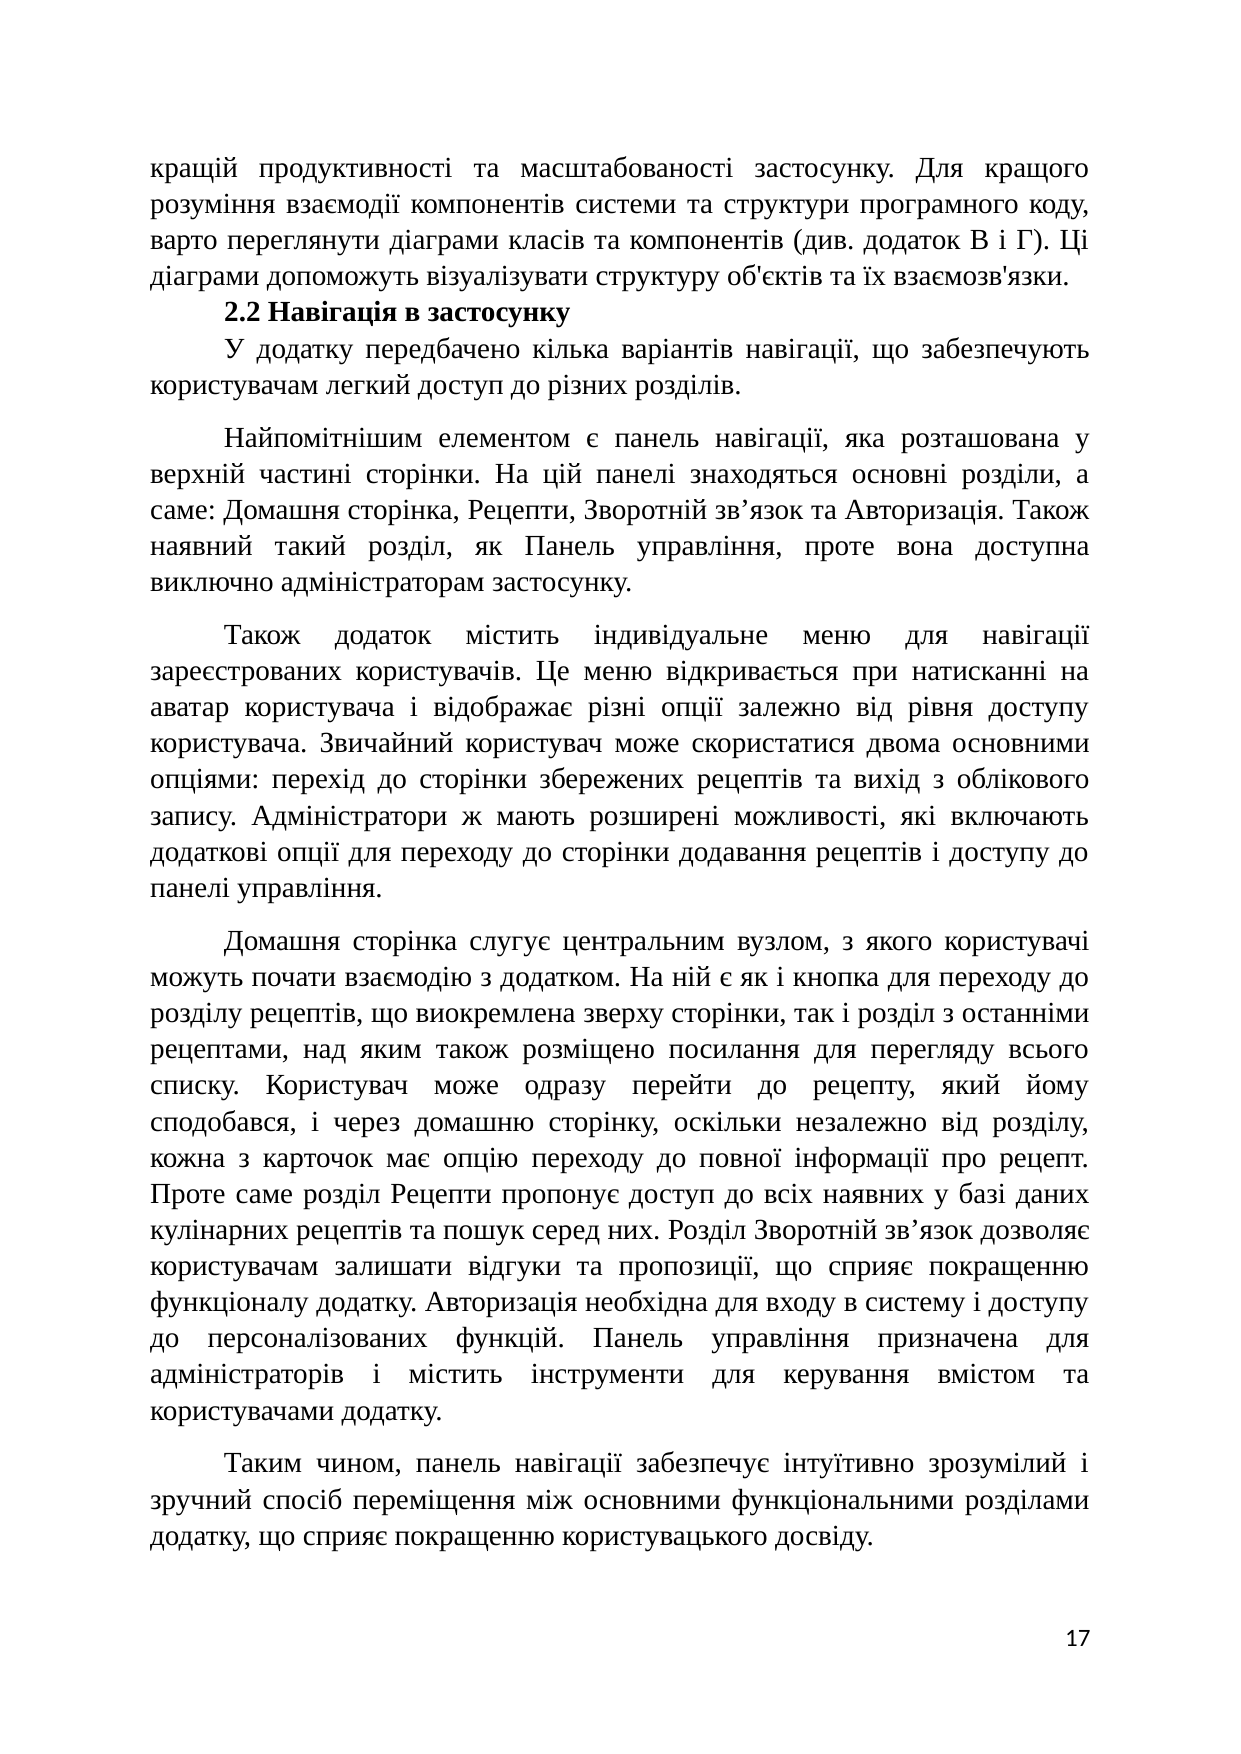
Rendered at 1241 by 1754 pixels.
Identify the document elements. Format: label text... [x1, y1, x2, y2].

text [150, 150, 1090, 292]
text У додатку передбачено кілька варіантів навігації, що забезпечують користувачам легкий доступ до різних розділів. [150, 331, 1090, 400]
text Найпомітнішим елементом є панель навігації, яка розташована у верхній частині сторінки. На цій панелі знаходяться основні розділи, а саме: Домашня сторінка, Рецепти, Зворотній зв’язок та Авторизація. Також наявний такий розділ, як Панель управління, проте вона доступна виключно адміністраторам застосунку. [150, 420, 1090, 598]
text 2.2 Навігація в застосунку [150, 294, 1090, 328]
text Таким чином, панель навігації забезпечує інтуїтивно зрозумілий і зручний спосіб переміщення між основними функціональними розділами додатку, що сприяє покращенню користувацького досвіду. [150, 1446, 1090, 1551]
text Також додаток містить індивідуальне меню для навігації зареєстрованих користувачів. Це меню відкривається при натисканні на аватар користувача і відображає різні опції залежно від рівня доступу користувача. Звичайний користувач може скористатися двома основними опціями: перехід до сторінки збережених рецептів та вихід з облікового запису. Адміністратори ж мають розширені можливості, які включають додаткові опції для переходу до сторінки додавання рецептів і доступу до панелі управління. [150, 617, 1090, 904]
text Домашня сторінка слугує центральним вузлом, з якого користувачі можуть почати взаємодію з додатком. На ній є як і кнопка для переходу до розділу рецептів, що виокремлена зверху сторінки, так і розділ з останніми рецептами, над яким також розміщено посилання для перегляду всього списку. Користувач може одразу перейти до рецепту, який йому сподобався, і через домашню сторінку, оскільки незалежно від розділу, кожна з карточок має опцію переходу до повної інформації про рецепт. Проте саме розділ Рецепти пропонує доступ до всіх наявних у базі даних кулінарних рецептів та пошук серед них. Розділ Зворотній зв’язок дозволяє користувачам залишати відгуки та пропозиції, що сприяє покращенню функціоналу додатку. Авторизація необхідна для входу в систему і доступу до персоналізованих функцій. Панель управління призначена для адміністраторів і містить інструменти для керування вмістом та користувачами додатку. [150, 923, 1090, 1426]
